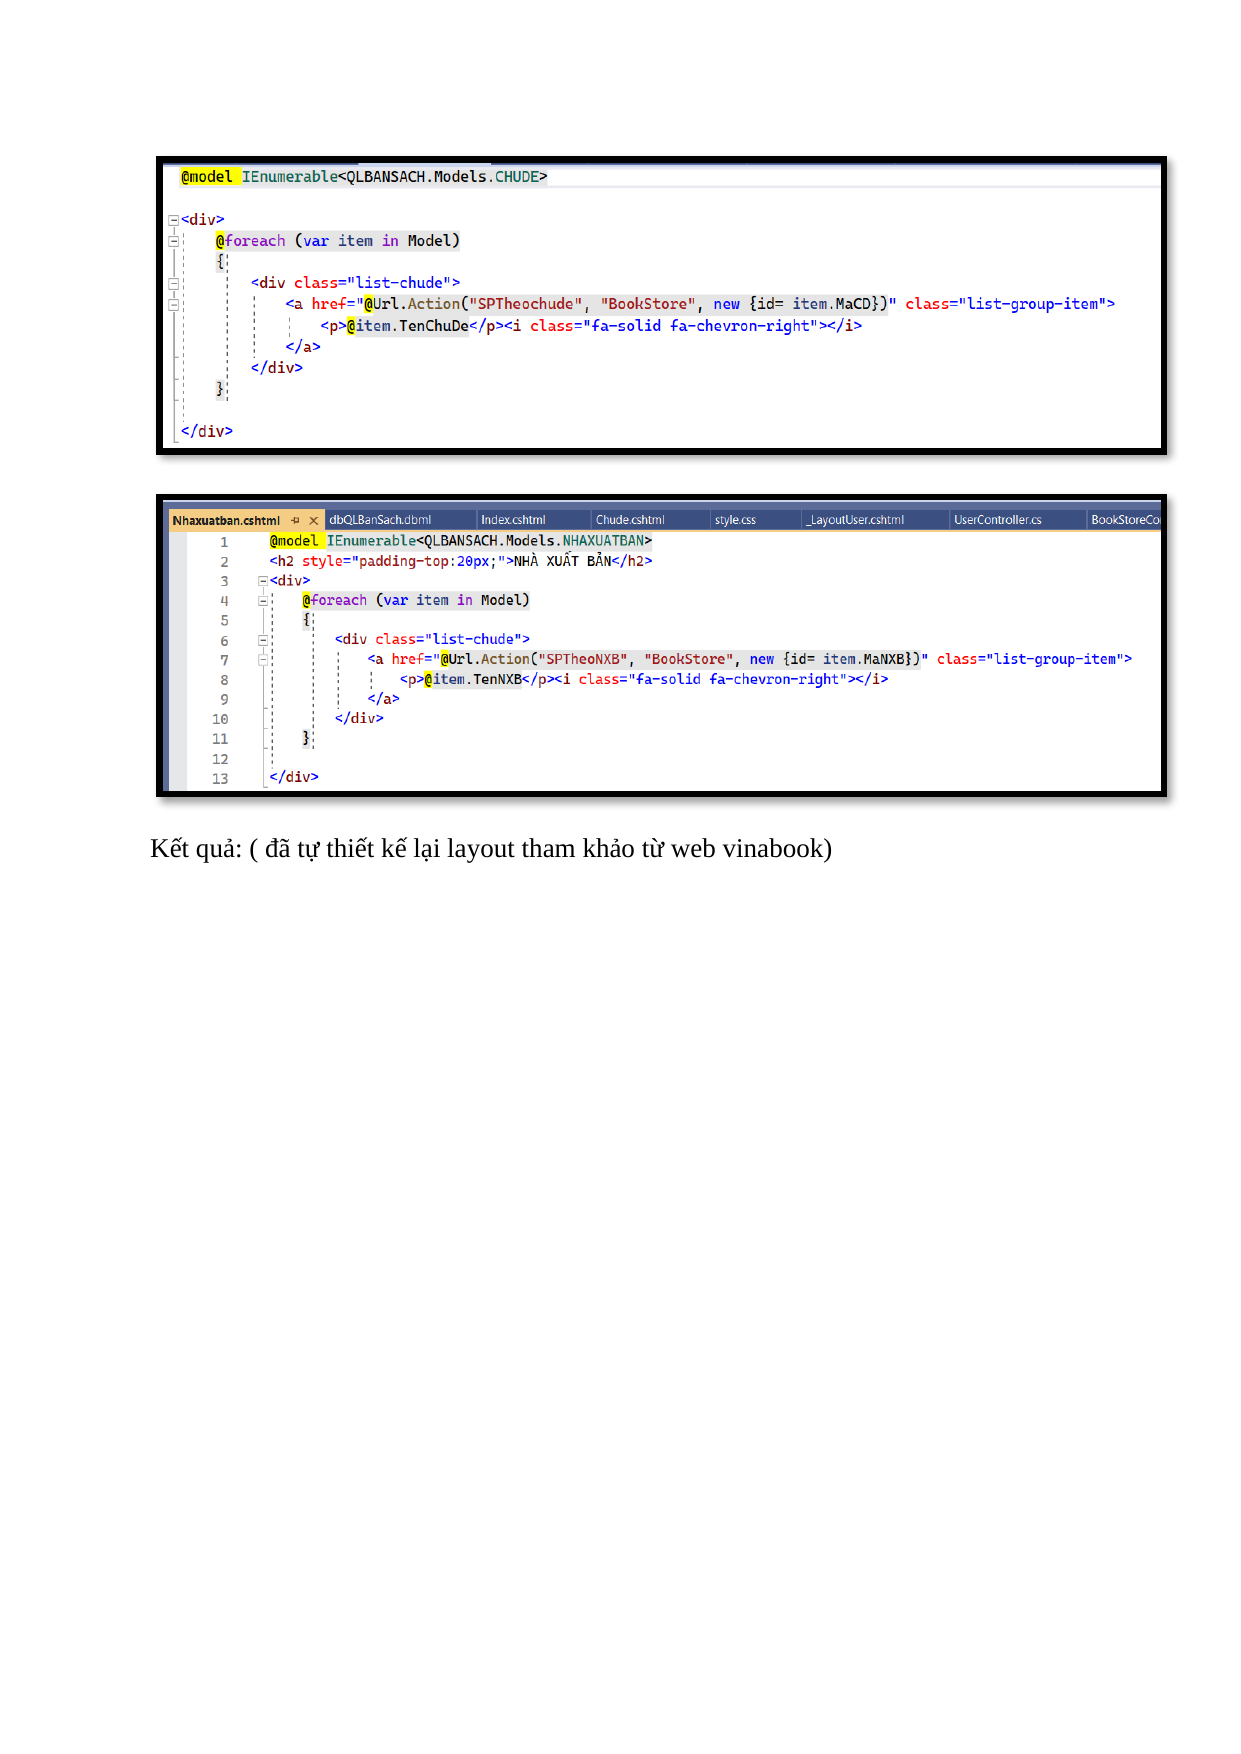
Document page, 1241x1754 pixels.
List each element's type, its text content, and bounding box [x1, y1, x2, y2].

text Kết quả: ( đã tự thiết kế lại layout tham khảo từ web vinabook) [150, 832, 1090, 863]
picture [163, 500, 1161, 791]
picture [163, 163, 1161, 448]
